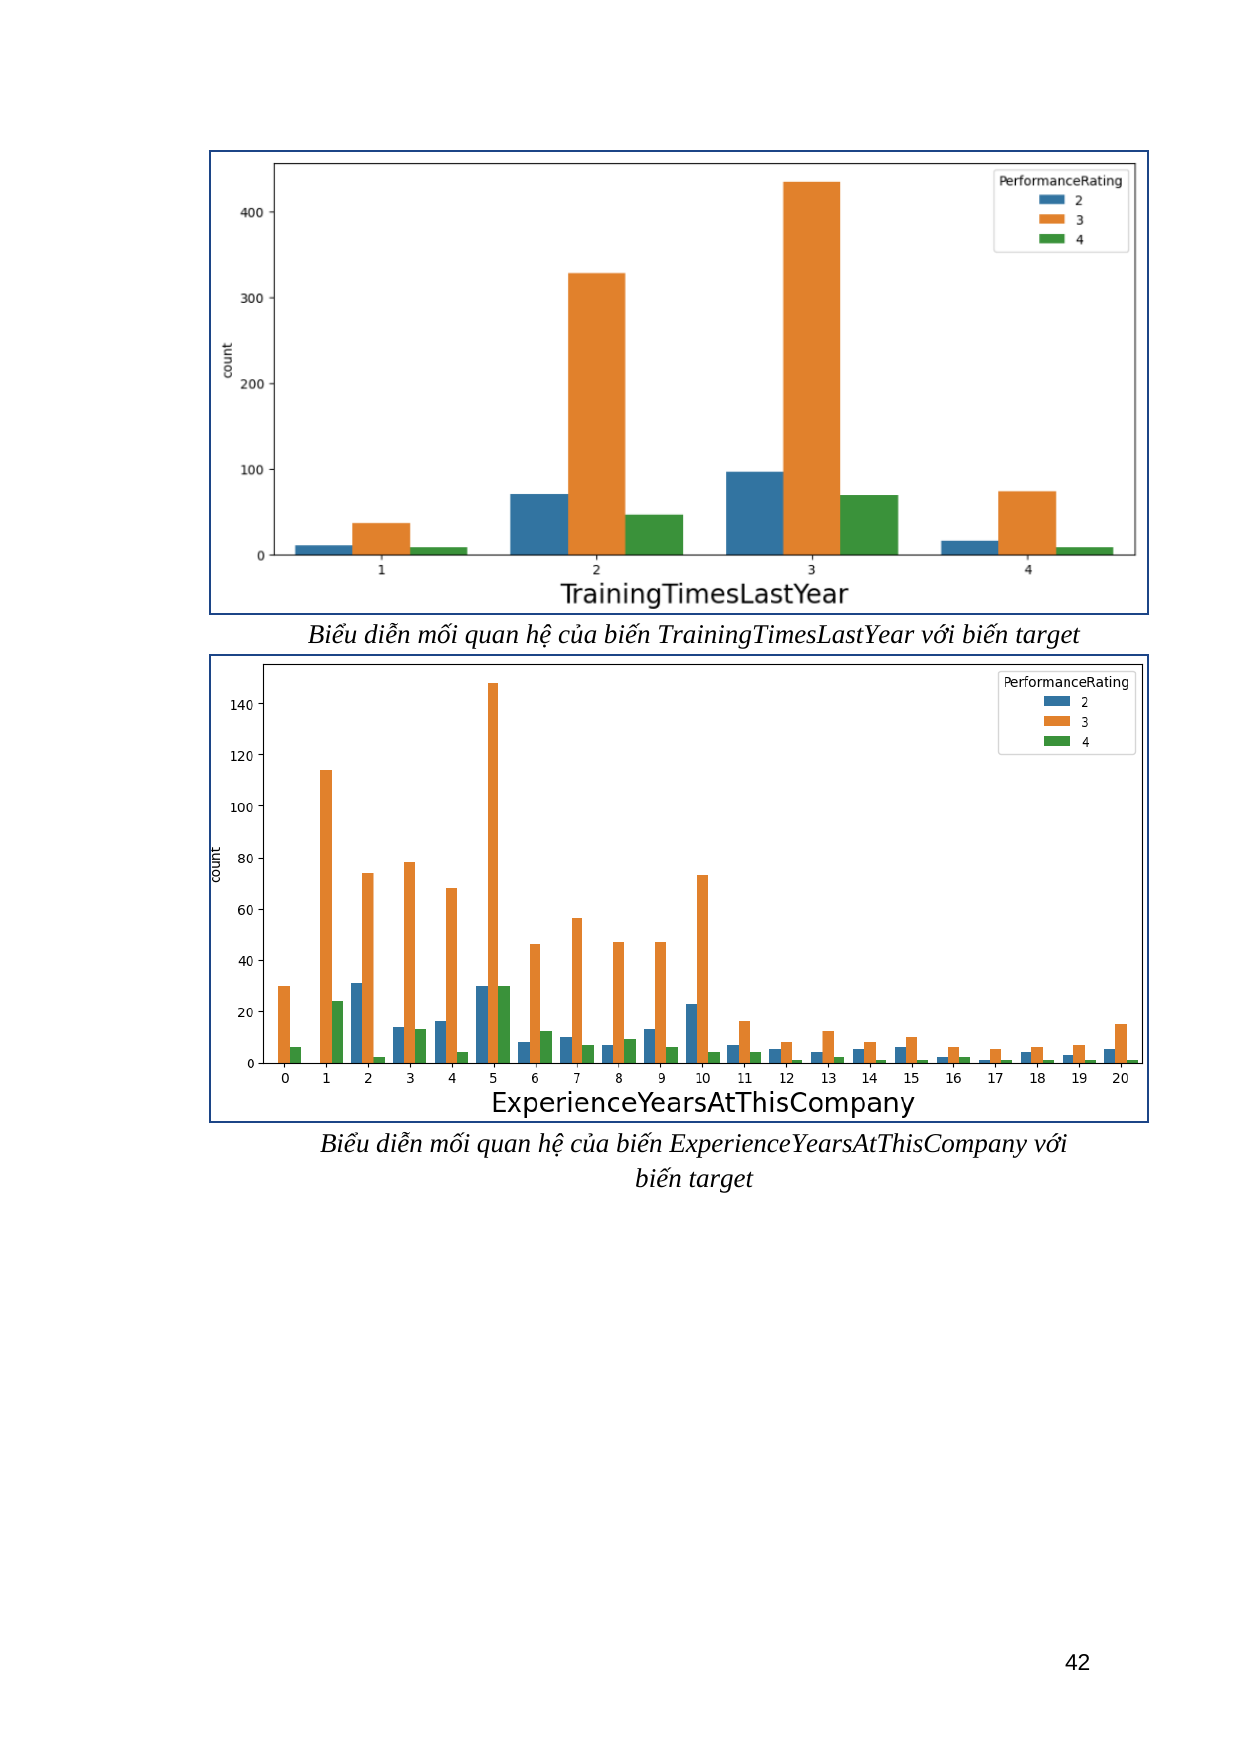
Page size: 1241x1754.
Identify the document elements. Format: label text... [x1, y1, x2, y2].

picture [211, 656, 1147, 1121]
picture [211, 152, 1147, 613]
text Biểu diễn mối quan hệ của biến TrainingTimesLastYear với biến target [300, 618, 1090, 650]
text Biểu diễn mối quan hệ của biến ExperienceYearsAtThisCompany với biến target [300, 1127, 1090, 1194]
